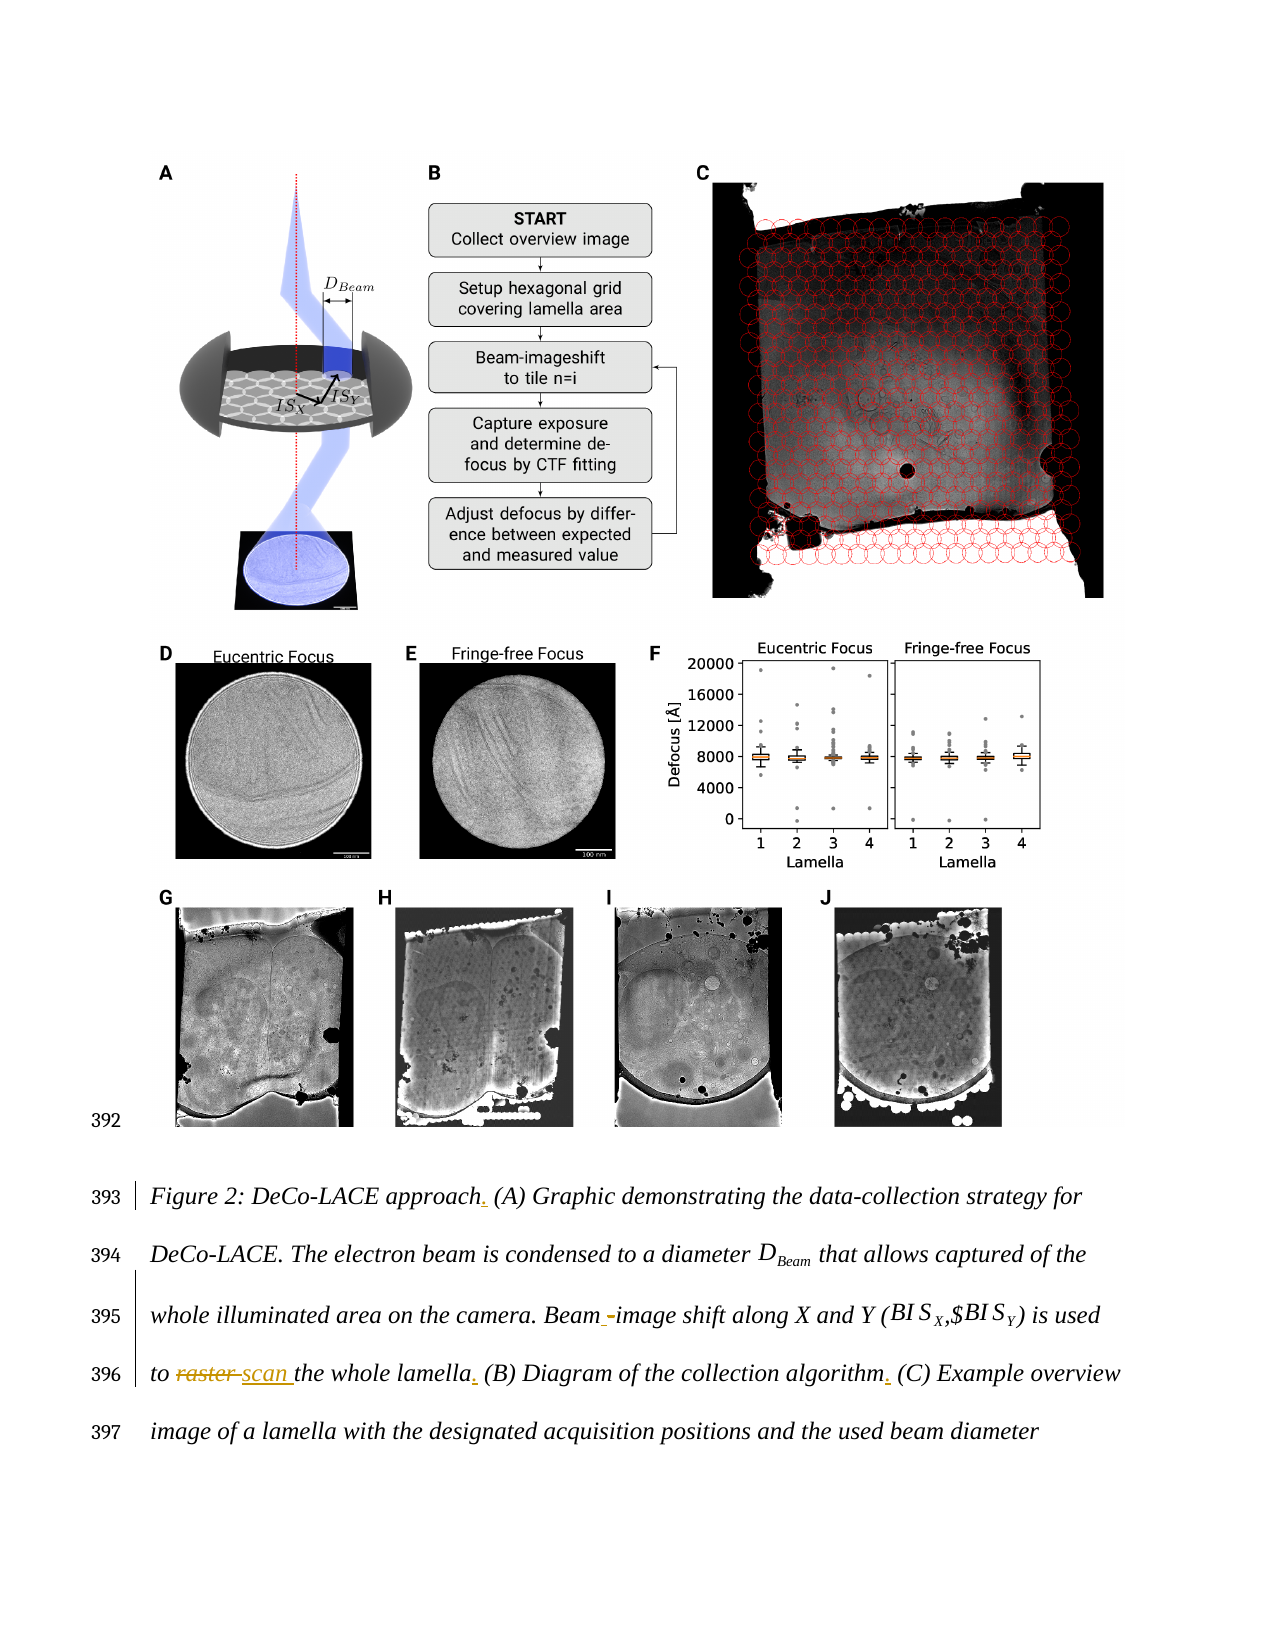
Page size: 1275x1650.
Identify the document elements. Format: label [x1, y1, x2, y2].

text [150, 1181, 1125, 1445]
picture [150, 150, 1125, 1127]
